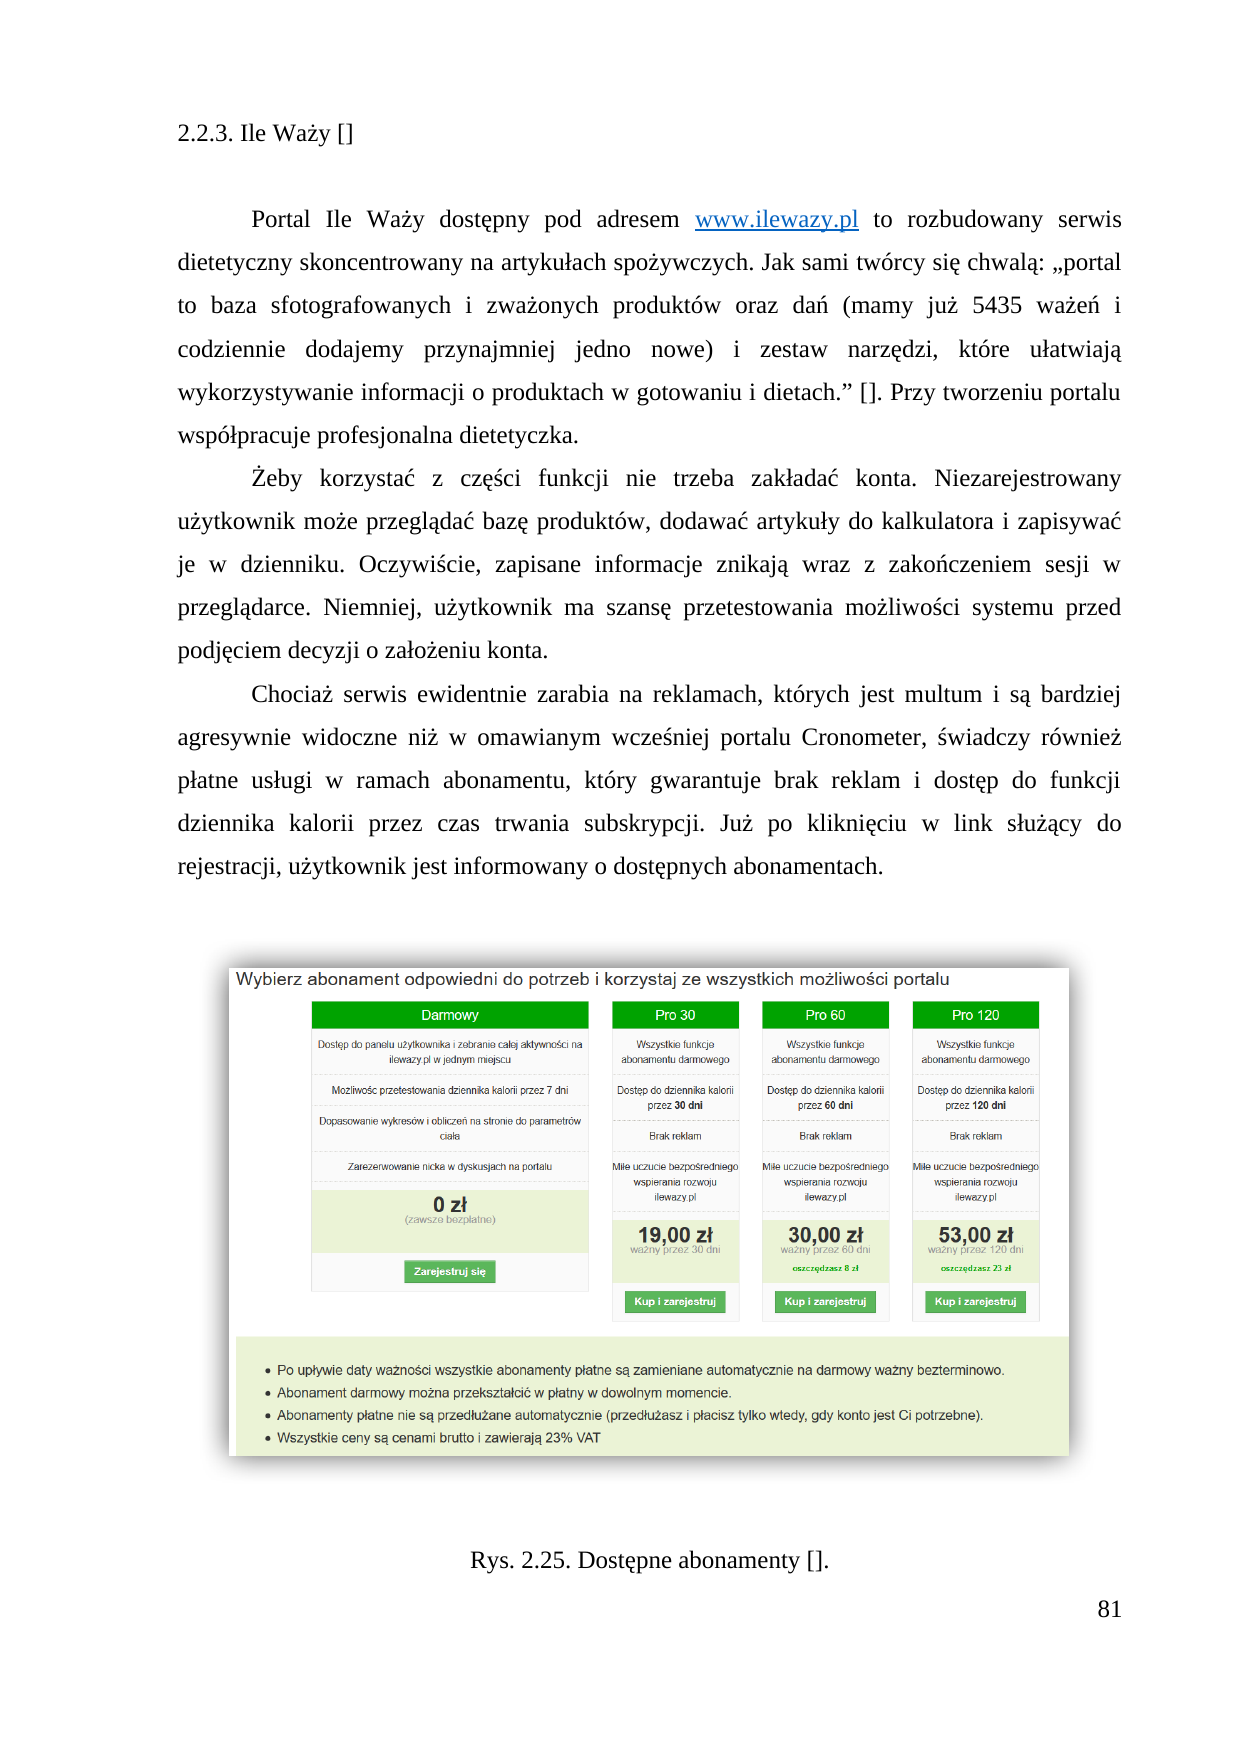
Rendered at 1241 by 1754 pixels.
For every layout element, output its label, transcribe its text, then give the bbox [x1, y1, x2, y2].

text Rys. 2.25. Dostępne abonamenty []. [177, 1545, 1122, 1574]
subtitle 2.2.3. Ile Waży [] [177, 118, 1122, 147]
text Chociaż serwis ewidentnie zarabia na reklamach, których jest multum i są bardziej agresywnie widoczne niż w omawianym wcześniej portalu Cronometer, świadczy również płatne usługi w ramach abonamentu, który gwarantuje brak reklam i dostęp do funkcji dziennika kalorii przez czas trwania subskrypcji. Już po kliknięciu w link służący do rejestracji, użytkownik jest informowany o dostępnych abonamentach. [177, 679, 1122, 880]
picture [229, 968, 1069, 1456]
text Żeby korzystać z części funkcji nie trzeba zakładać konta. Niezarejestrowany użytkownik może przeglądać bazę produktów, dodawać artykuły do kalkulatora i zapisywać je w dzienniku. Oczywiście, zapisane informacje znikają wraz z zakończeniem sesji w przeglądarce. Niemniej, użytkownik ma szansę przetestowania możliwości systemu przed podjęciem decyzji o założeniu konta. [177, 463, 1122, 664]
text Portal Ile Waży dostępny pod adresem www.ilewazy.pl to rozbudowany serwis dietetyczny skoncentrowany na artykułach spożywczych. Jak sami twórcy się chwalą: „portal to baza sfotografowanych i zważonych produktów oraz dań (mamy już 5435 ważeń i codziennie dodajemy przynajmniej jedno nowe) i zestaw narzędzi, które ułatwiają wykorzystywanie informacji o produktach w gotowaniu i dietach.” []. Przy tworzeniu portalu współpracuje profesjonalna dietetyczka. [177, 204, 1122, 449]
